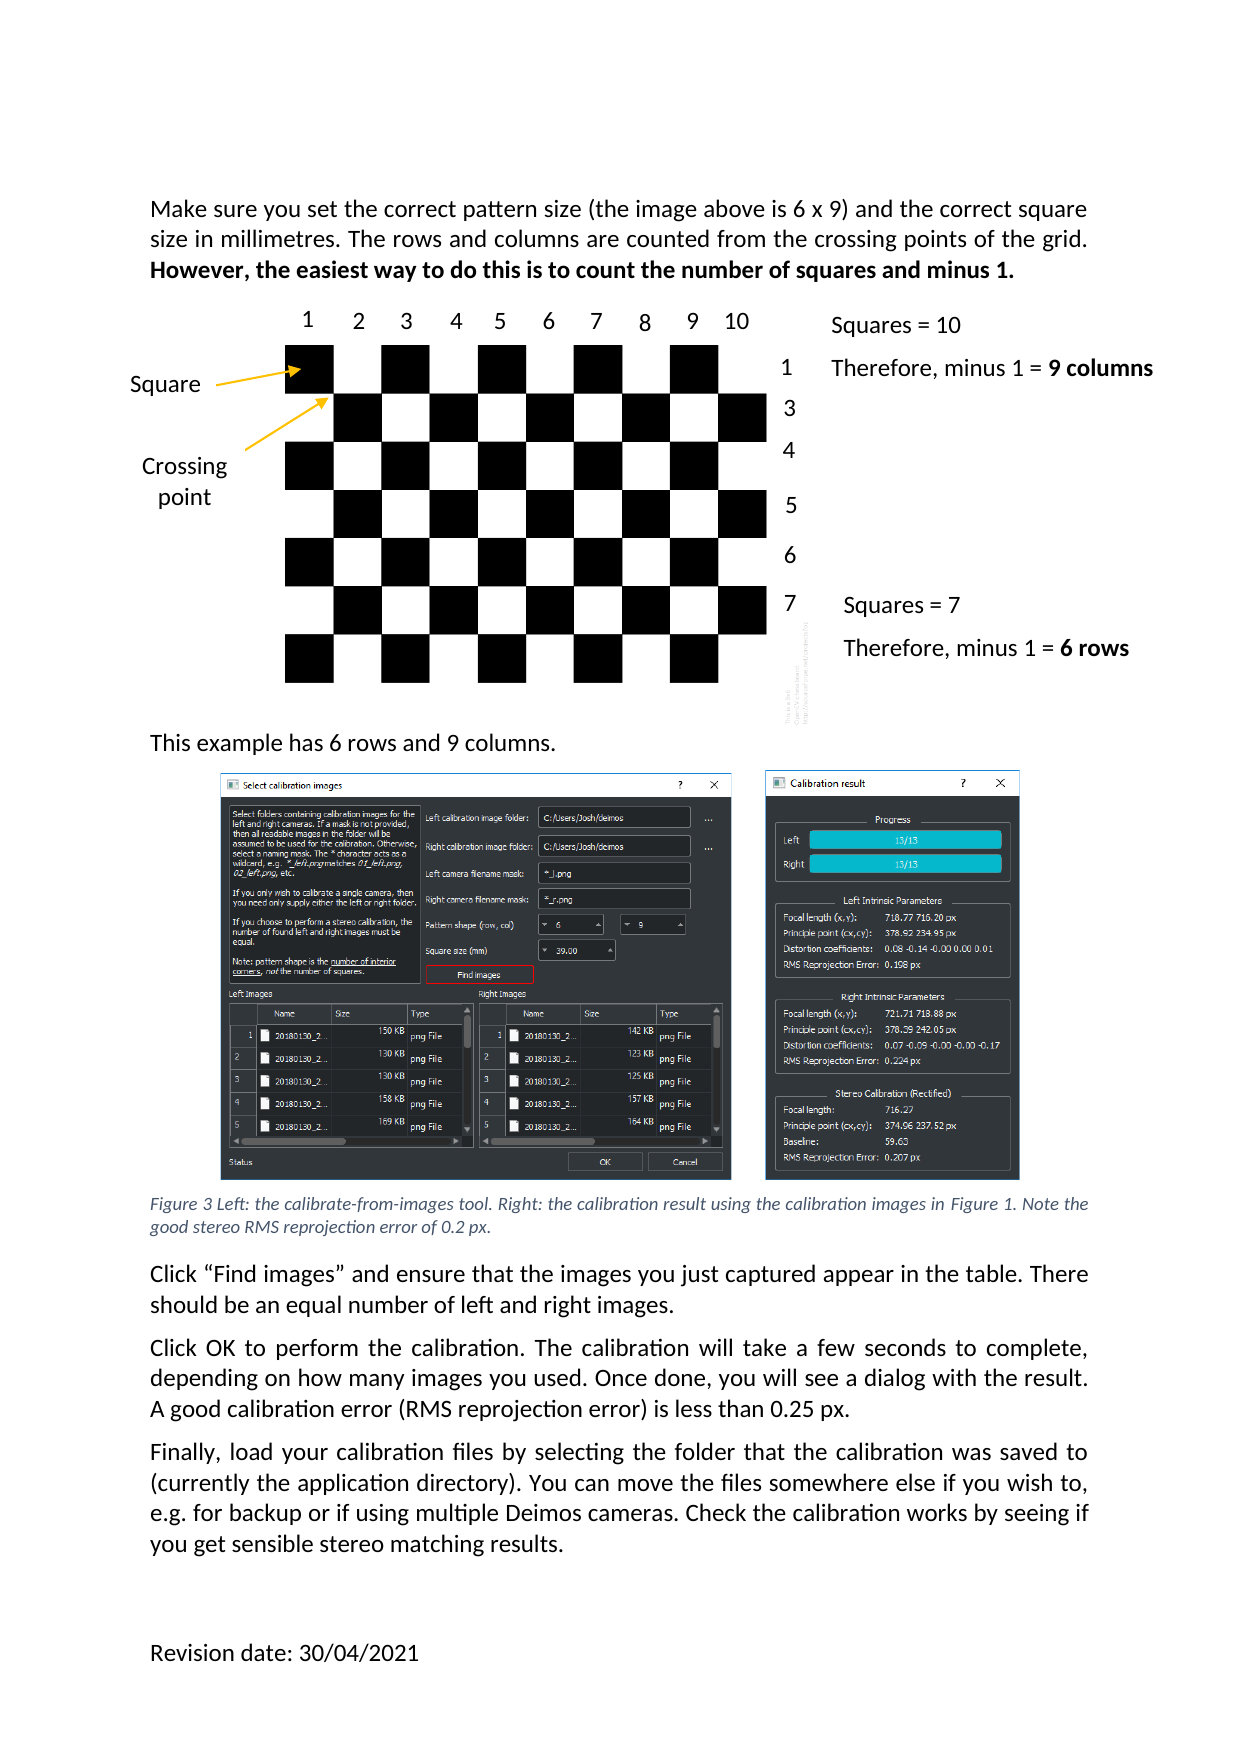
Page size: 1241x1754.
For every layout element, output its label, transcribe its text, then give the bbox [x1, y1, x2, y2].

picture [220, 773, 732, 1180]
text Click OK to perform the calibration. The calibration will take a few seconds to complete, depending on how many images you used. Once done, you will see a dialog with the result. A good calibration error (RMS reprojection error) is less than 0.25 px. [150, 1332, 1090, 1424]
text Click “Find images” and ensure that the images you just captured appear in the table. There should be an equal number of left and right images. [150, 1258, 1090, 1319]
text This example has 6 rows and 9 columns. [150, 727, 1090, 758]
picture [280, 341, 809, 725]
picture [765, 770, 1020, 1180]
text Figure 3 Left: the calibrate-from-images tool. Right: the calibration result using the calibration images in Figure 1. Note the good stereo RMS reprojection error of 0.2 px. [150, 1192, 1090, 1238]
text Make sure you set the correct pattern size (the image above is 6 x 9) and the correct square size in millimetres. The rows and columns are counted from the crossing points of the grid. However, the easiest way to do this is to count the number of squares and minus 1. [150, 193, 1090, 284]
text Finally, load your calibration files by selecting the folder that the calibration was saved to (currently the application directory). You can move the files somewhere else if you wish to, e.g. for backup or if using multiple Deimos cameras. Check the calibration works by seeing if you get sensible stereo matching results. [150, 1436, 1090, 1558]
